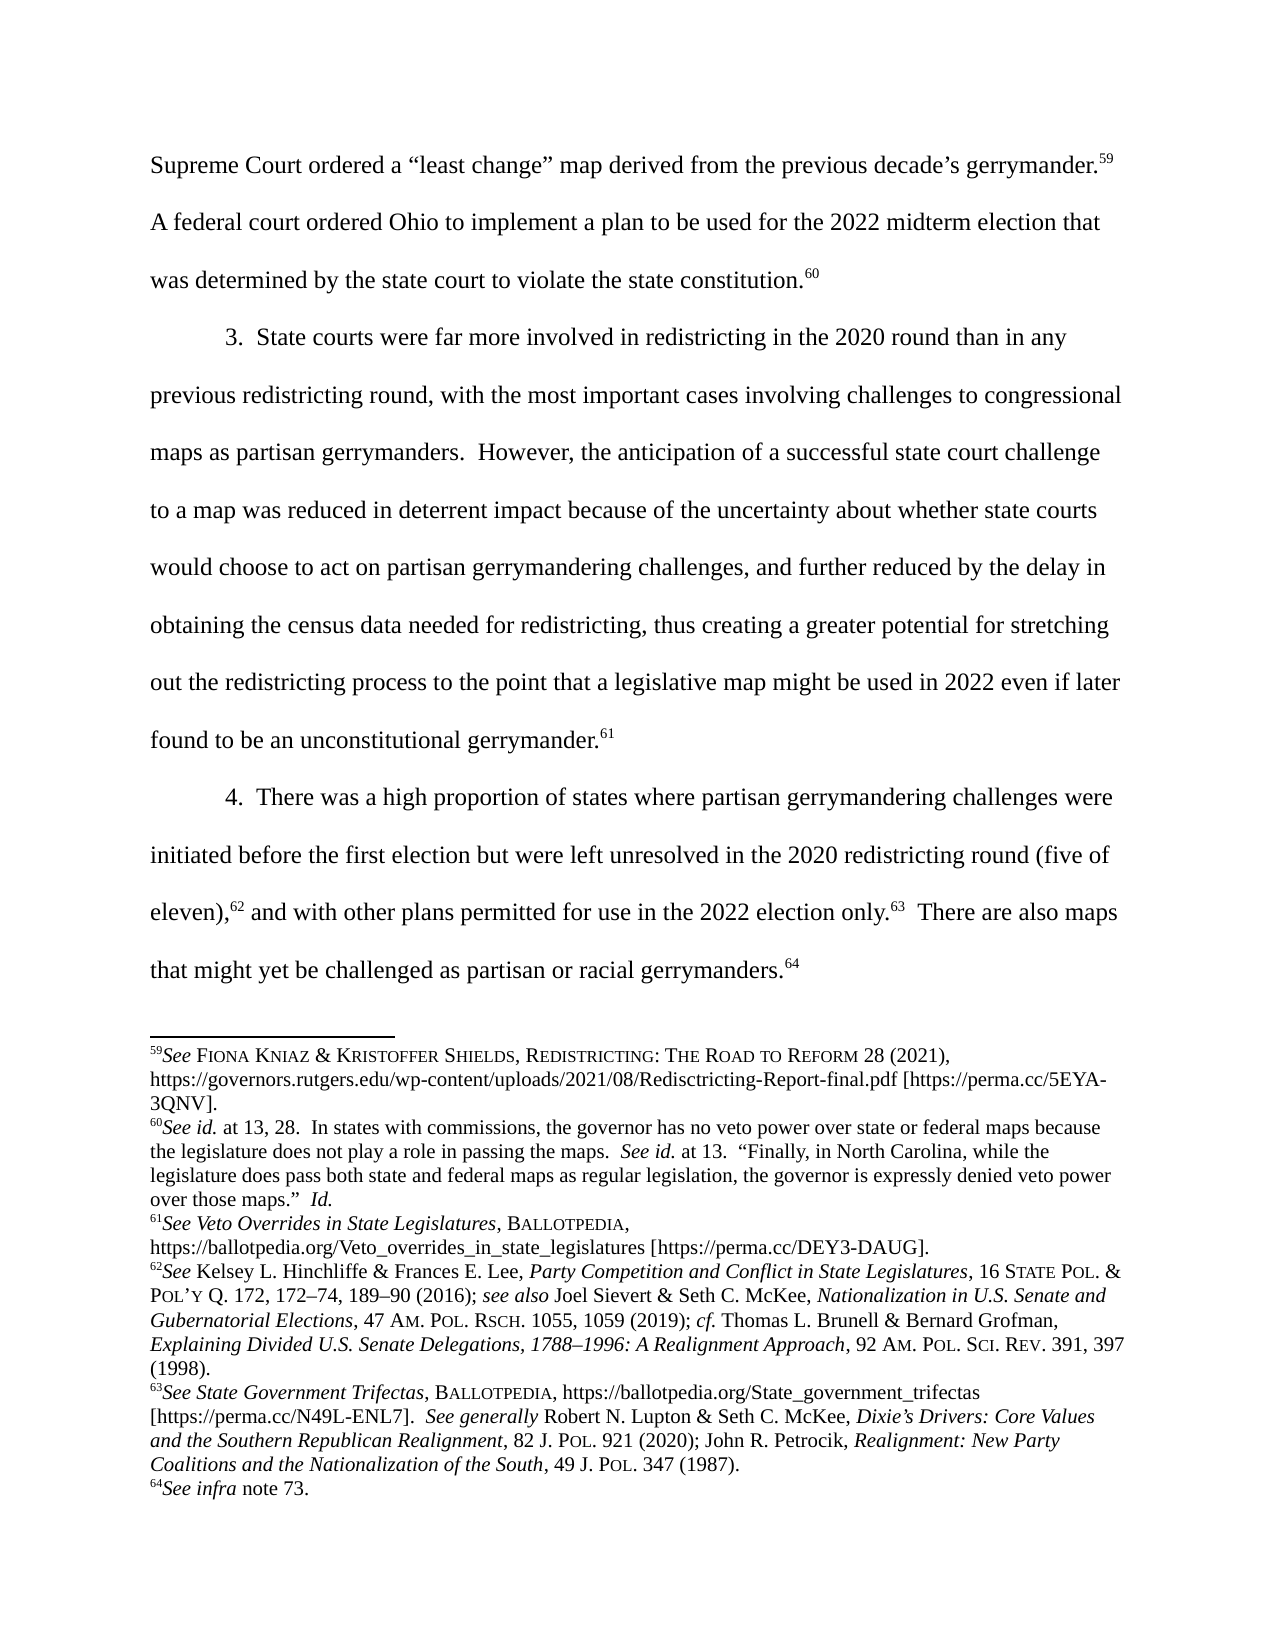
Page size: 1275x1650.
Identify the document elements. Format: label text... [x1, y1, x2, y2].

text 4. There was a high proportion of states where partisan gerrymandering challenges were initiated before the first election but were left unresolved in the 2020 redistricting round (five of eleven), and with other plans permitted for use in the 2022 election only. There are also maps that might yet be challenged as partisan or racial gerrymanders. [150, 782, 1125, 984]
text 2. Full partisan control of the redistricting process is not a necessary condition to implement a map with partisan advantage. States like Arizona, which have an independent commission with a tiebreaker, can still end up with maps that give one of the major parties an advantage. Additionally, courts can impose maps that have partisan bias. The Wisconsin Supreme Court ordered a “least change” map derived from the previous decade’s gerrymander. A federal court ordered Ohio to implement a plan to be used for the 2022 midterm election that was determined by the state court to violate the state constitution. [150, 150, 1125, 294]
text 3. State courts were far more involved in redistricting in the 2020 round than in any previous redistricting round, with the most important cases involving challenges to congressional maps as partisan gerrymanders. However, the anticipation of a successful state court challenge to a map was reduced in deterrent impact because of the uncertainty about whether state courts would choose to act on partisan gerrymandering challenges, and further reduced by the delay in obtaining the census data needed for redistricting, thus creating a greater potential for stretching out the redistricting process to the point that a legislative map might be used in 2022 even if later found to be an unconstitutional gerrymander. [150, 322, 1125, 754]
